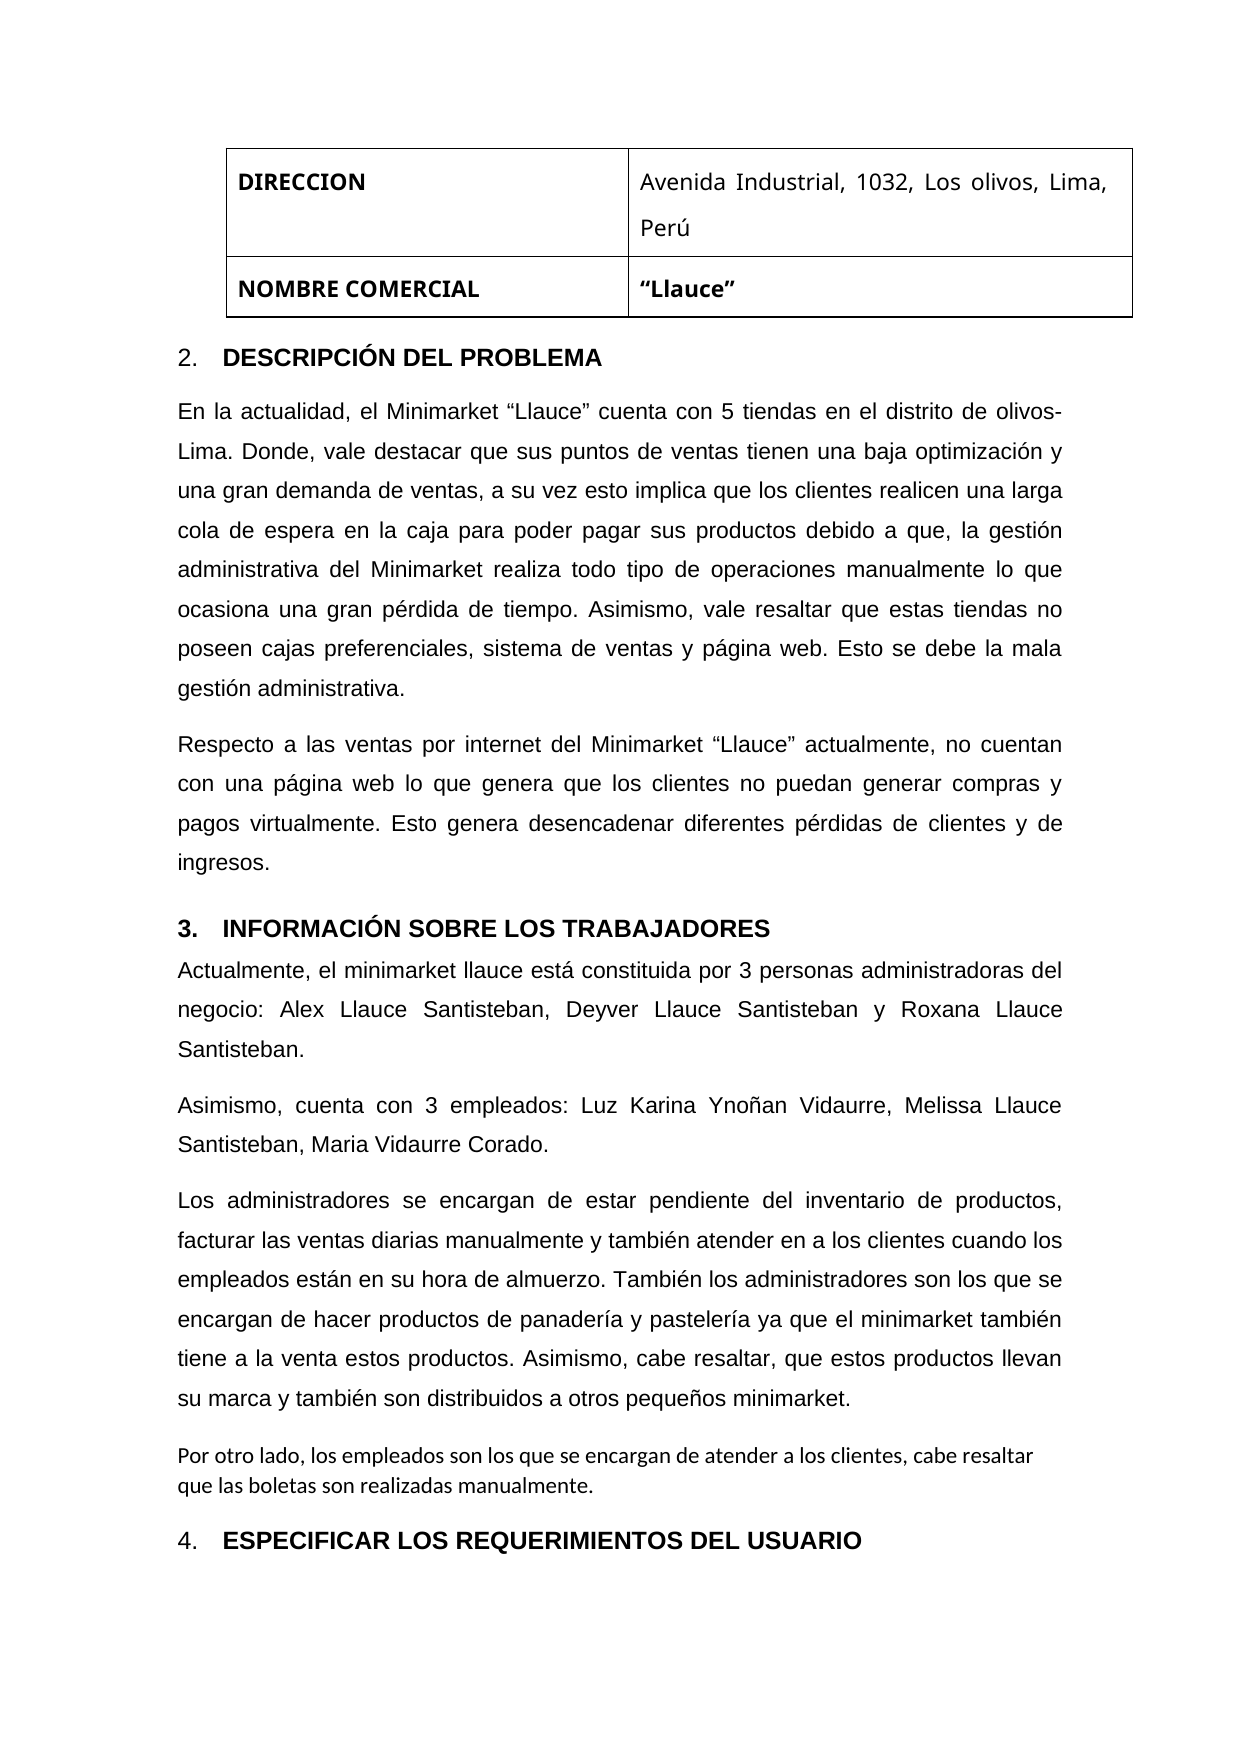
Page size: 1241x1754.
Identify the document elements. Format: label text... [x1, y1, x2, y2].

text Los administradores se encargan de estar pendiente del inventario de productos, facturar las ventas diarias manualmente y también atender en a los clientes cuando los empleados están en su hora de almuerzo. También los administradores son los que se encargan de hacer productos de panadería y pastelería ya que el minimarket también tiene a la venta estos productos. Asimismo, cabe resaltar, que estos productos llevan su marca y también son distribuidos a otros pequeños minimarket. [177, 1187, 1063, 1411]
text Por otro lado, los empleados son los que se encargan de atender a los clientes, cabe resaltar que las boletas son realizadas manualmente. [177, 1441, 1063, 1499]
text Asimismo, cuenta con 3 empleados: Luz Karina Ynoñan Vidaurre, Melissa Llauce Santisteban, Maria Vidaurre Corado. [177, 1092, 1063, 1158]
text Respecto a las ventas por internet del Minimarket “Llauce” actualmente, no cuentan con una página web lo que genera que los clientes no puedan generar compras y pagos virtualmente. Esto genera desencadenar diferentes pérdidas de clientes y de ingresos. [177, 731, 1063, 875]
subtitle INFORMACIÓN SOBRE LOS TRABAJADORES [177, 913, 1063, 942]
table_cell “Llauce” [629, 257, 1132, 316]
subtitle DESCRIPCIÓN DEL PROBLEMA [177, 342, 1063, 371]
subtitle ESPECIFICAR LOS REQUERIMIENTOS DEL USUARIO [177, 1526, 1063, 1555]
table_cell Avenida Industrial, 1032, Los olivos, Lima, Perú [629, 149, 1132, 256]
table_cell DIRECCION [227, 149, 628, 256]
text Actualmente, el minimarket llauce está constituida por 3 personas administradoras del negocio: Alex Llauce Santisteban, Deyver Llauce Santisteban y Roxana Llauce Santisteban. [177, 957, 1063, 1062]
table_cell NOMBRE COMERCIAL [227, 257, 628, 316]
text En la actualidad, el Minimarket “Llauce” cuenta con 5 tiendas en el distrito de olivos-Lima. Donde, vale destacar que sus puntos de ventas tienen una baja optimización y una gran demanda de ventas, a su vez esto implica que los clientes realicen una larga cola de espera en la caja para poder pagar sus productos debido a que, la gestión administrativa del Minimarket realiza todo tipo de operaciones manualmente lo que ocasiona una gran pérdida de tiempo. Asimismo, vale resaltar que estas tiendas no poseen cajas preferenciales, sistema de ventas y página web. Esto se debe la mala gestión administrativa. [177, 398, 1063, 701]
